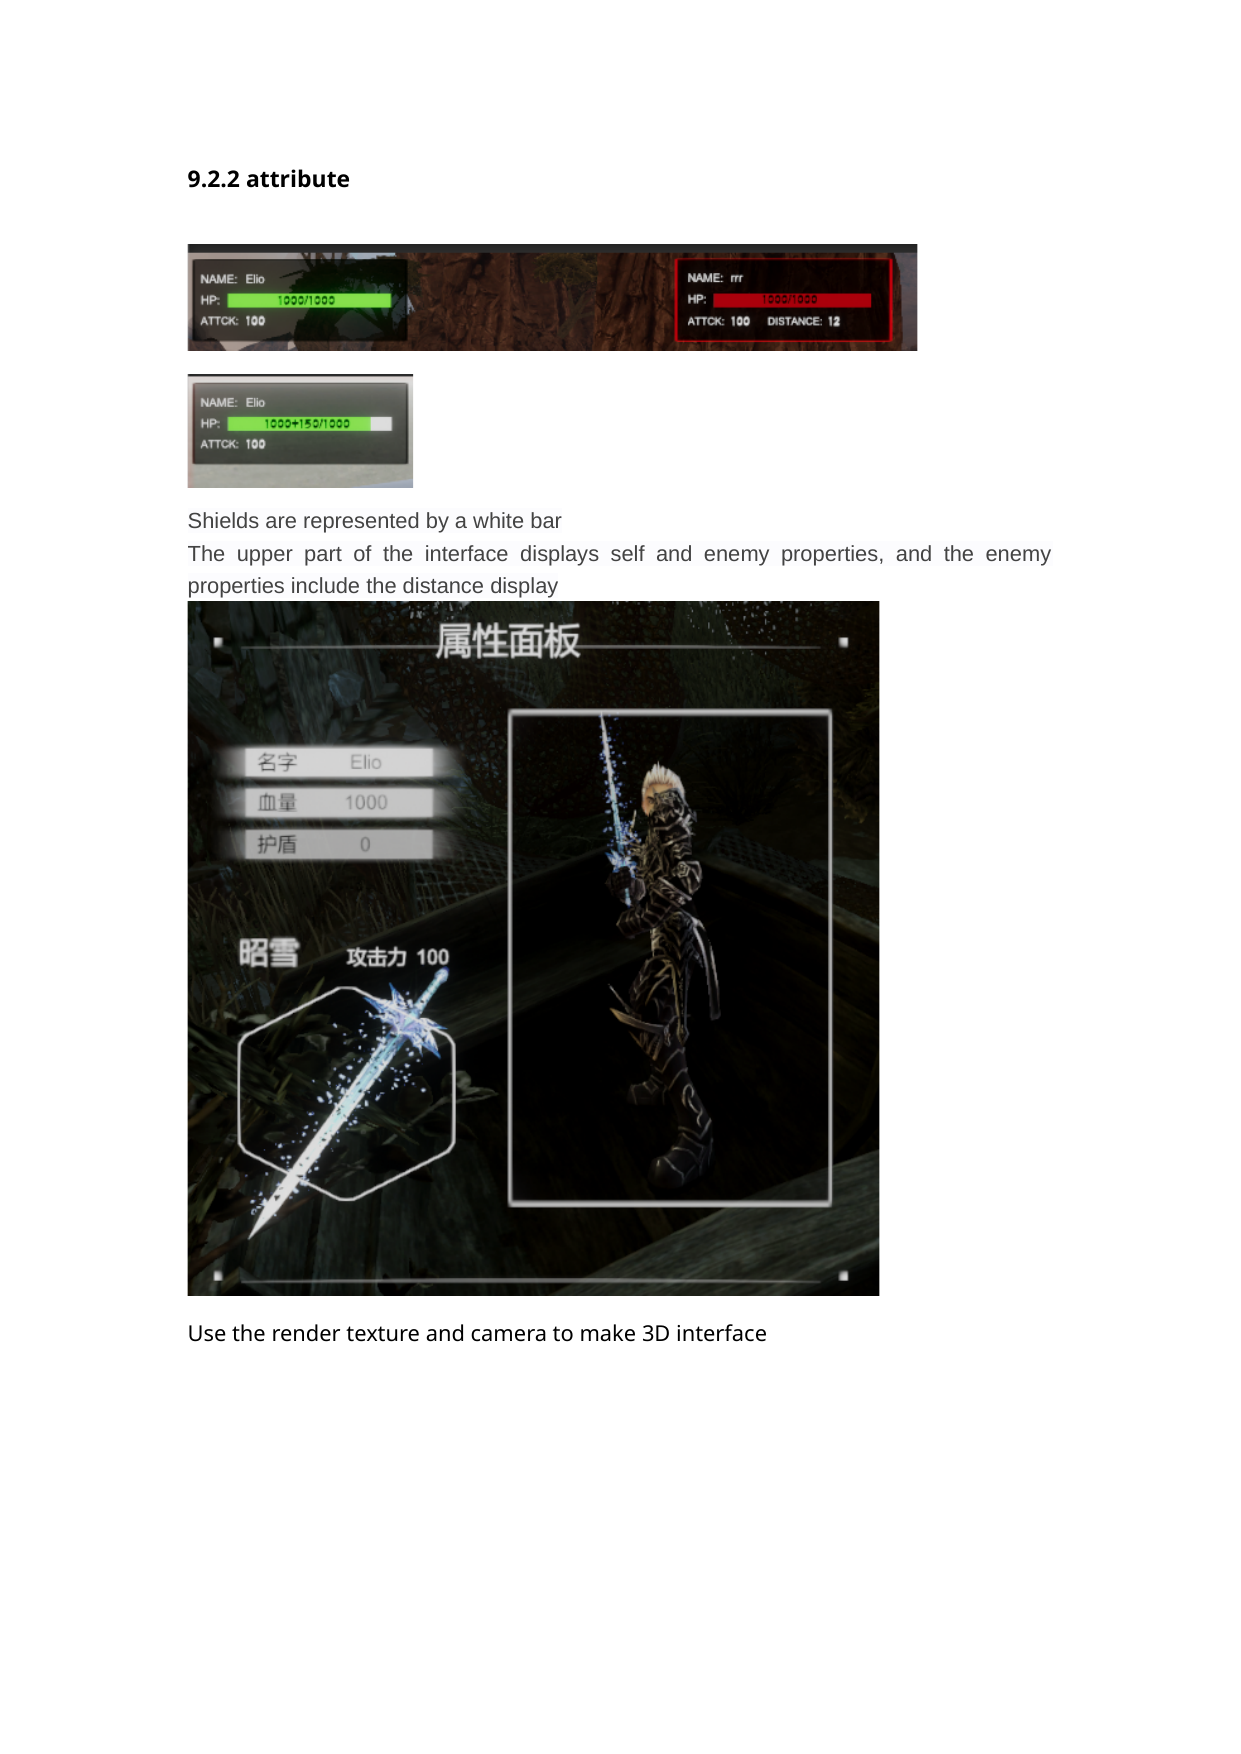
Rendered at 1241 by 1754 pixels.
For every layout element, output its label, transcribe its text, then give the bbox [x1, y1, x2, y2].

picture [187, 244, 918, 351]
subtitle 9.2.2 attribute [187, 162, 1053, 194]
picture [187, 601, 880, 1296]
text Use the render texture and camera to make 3D interface [187, 1317, 1053, 1349]
picture [187, 374, 414, 488]
text Shields are represented by a white bar [187, 504, 1053, 537]
text The upper part of the interface displays self and enemy properties, and the enemy properties include the distance display [187, 548, 1053, 602]
